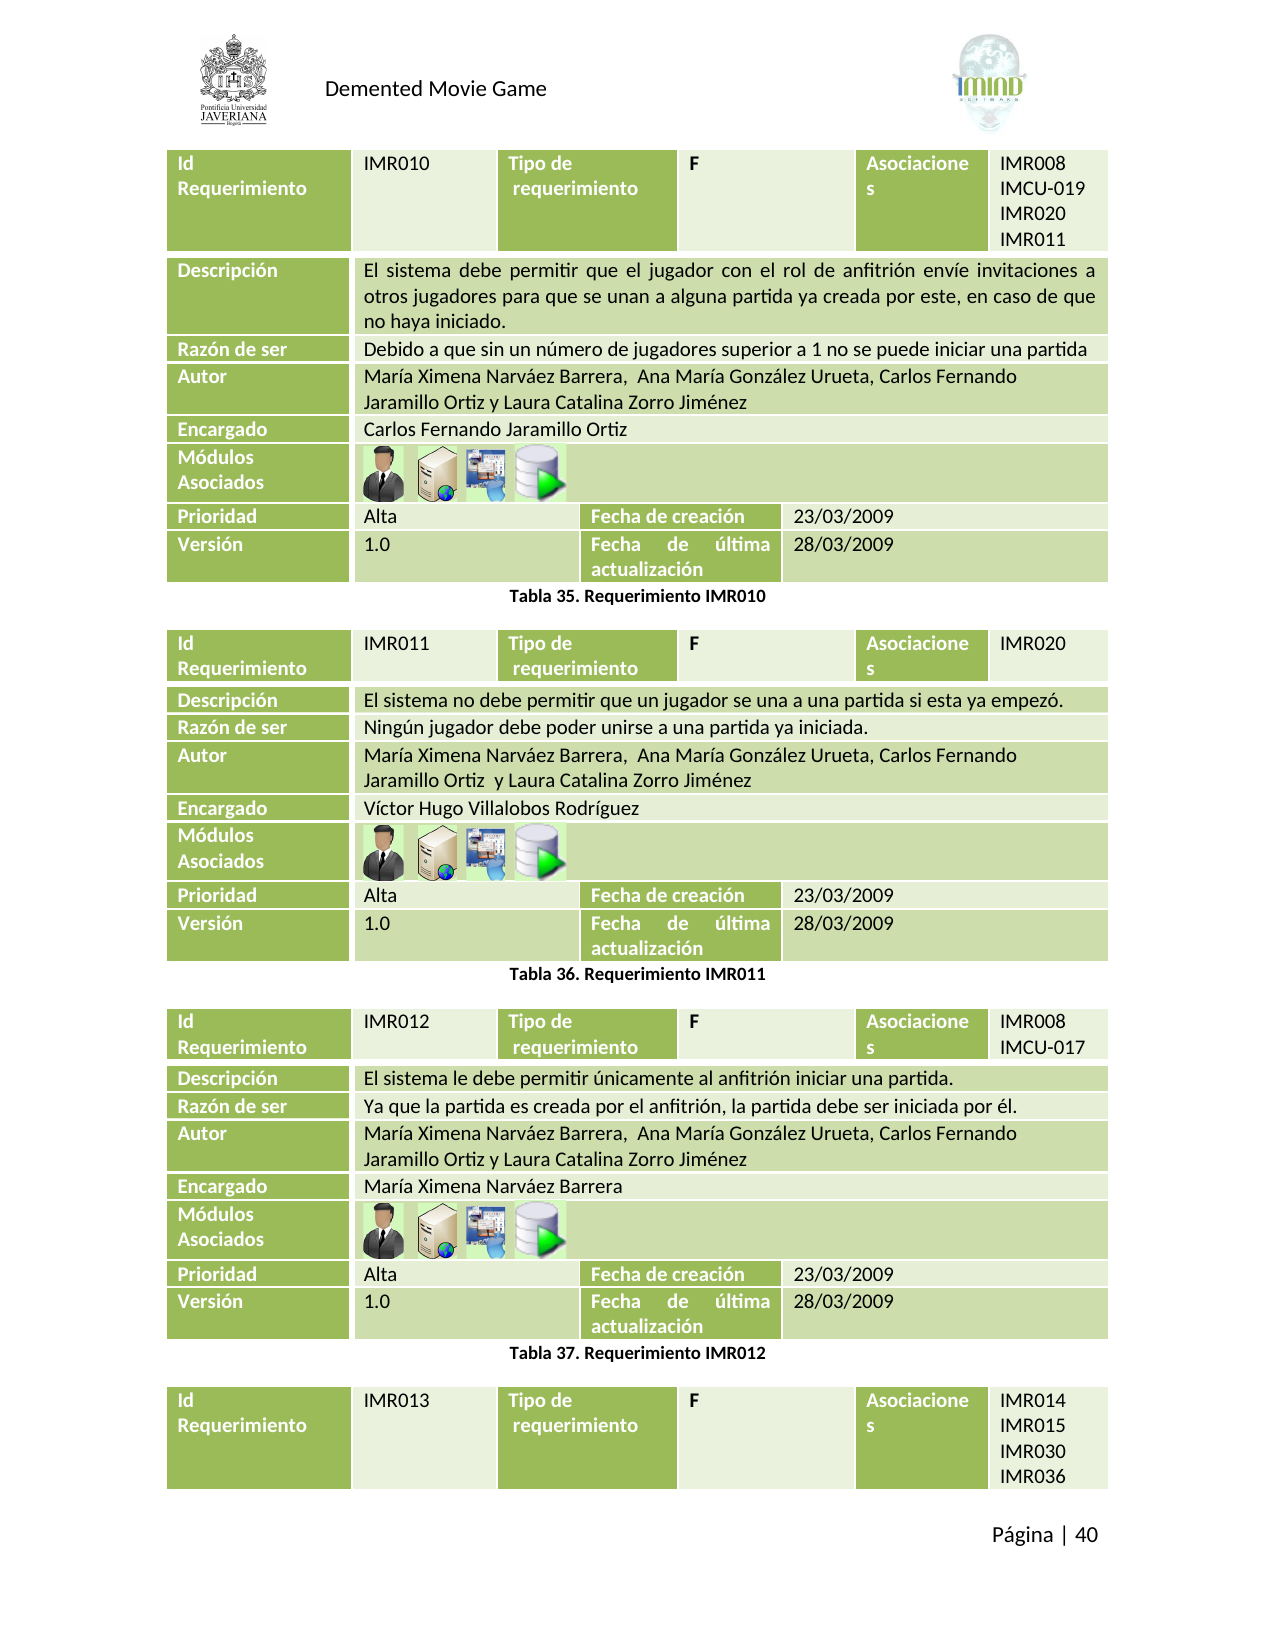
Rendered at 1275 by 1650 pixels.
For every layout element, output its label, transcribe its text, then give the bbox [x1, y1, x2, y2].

table_cell Alta [355, 882, 579, 908]
table_header Id Requerimiento [167, 630, 351, 681]
picture [363, 1203, 404, 1259]
table_cell 28/03/2009 [783, 531, 1108, 582]
table_header Tipo de requerimiento [498, 630, 677, 681]
table_cell Versión [167, 1288, 349, 1339]
table_cell 23/03/2009 [783, 504, 1108, 529]
table_header Asociaciones [856, 630, 988, 681]
picture [418, 446, 457, 502]
table_cell Prioridad [167, 504, 349, 529]
picture [200, 34, 267, 126]
table_cell Descripción [167, 1066, 349, 1091]
table_cell Razón de ser [167, 715, 349, 740]
table_cell Víctor Hugo Villalobos Rodríguez [355, 795, 1108, 820]
table_cell [355, 823, 514, 880]
table_cell Prioridad [167, 882, 349, 908]
table_cell Debido a que sin un número de jugadores superior a 1 no se puede iniciar una partida [355, 336, 1108, 361]
table_cell María Ximena Narváez Barrera, Ana María González Urueta, Carlos Fernando Jaramillo Ortiz y Laura Catalina Zorro Jiménez [355, 742, 1108, 793]
table_header IMR008 IMCU-019 IMR020 IMR011 [990, 150, 1108, 251]
table_header IMR020 [990, 630, 1108, 681]
table_cell Módulos Asociados [167, 444, 349, 502]
picture [514, 1200, 567, 1259]
table_header F [679, 150, 854, 251]
table_cell Fecha de última actualización [581, 531, 781, 582]
table_header F [679, 630, 854, 681]
table_header Id Requerimiento [167, 1009, 351, 1059]
table_header Asociaciones [856, 150, 988, 251]
table_cell Versión [167, 531, 349, 582]
table_header Id Requerimiento [167, 150, 351, 251]
table_header Asociaciones [856, 1009, 988, 1059]
picture [418, 825, 457, 881]
table_cell Alta [355, 504, 579, 529]
picture [466, 828, 506, 881]
table_header IMR012 [353, 1009, 496, 1059]
text Tabla 36. Requerimiento IMR011 [177, 963, 1098, 986]
text Tabla 37. Requerimiento IMR012 [177, 1341, 1098, 1364]
table_cell María Ximena Narváez Barrera, Ana María González Urueta, Carlos Fernando Jaramillo Ortiz y Laura Catalina Zorro Jiménez [355, 364, 1108, 414]
table_header Asociaciones [856, 1387, 988, 1489]
table_cell Alta [355, 1261, 579, 1286]
table_cell Fecha de última actualización [581, 1288, 781, 1339]
table_header IMR010 [353, 150, 496, 251]
table_header IMR011 [353, 630, 496, 681]
picture [466, 1206, 506, 1259]
table_header Tipo de requerimiento [498, 1009, 677, 1059]
table_cell Fecha de creación [580, 504, 781, 529]
table_cell María Ximena Narváez Barrera [355, 1174, 1108, 1199]
table_cell Razón de ser [167, 336, 349, 361]
picture [514, 822, 567, 881]
table_cell María Ximena Narváez Barrera, Ana María González Urueta, Carlos Fernando Jaramillo Ortiz y Laura Catalina Zorro Jiménez [355, 1121, 1108, 1171]
table_header F [679, 1387, 854, 1489]
table_cell Prioridad [167, 1261, 349, 1286]
picture [418, 1203, 457, 1259]
table_cell [567, 823, 1108, 880]
table_header IMR014 IMR015 IMR030 IMR036 IMR038 [990, 1387, 1108, 1489]
table_cell [355, 444, 514, 502]
table_header Tipo de requerimiento [498, 1387, 677, 1489]
table_cell Ningún jugador debe poder unirse a una partida ya iniciada. [355, 715, 1108, 740]
table_header Id Requerimiento [167, 1387, 351, 1489]
table_cell 1.0 [355, 910, 579, 961]
table_cell Fecha de última actualización [581, 910, 781, 961]
table_cell Ya que la partida es creada por el anfitrión, la partida debe ser iniciada por él. [355, 1093, 1108, 1118]
table_cell [567, 444, 1108, 502]
table_cell Fecha de creación [580, 882, 781, 908]
table_header Tipo de requerimiento [498, 150, 677, 251]
table_cell [355, 1201, 514, 1259]
table_cell 23/03/2009 [783, 1261, 1108, 1286]
table_cell Autor [167, 742, 349, 793]
table_cell Autor [167, 364, 349, 414]
picture [466, 449, 506, 502]
table_cell Módulos Asociados [167, 1201, 349, 1259]
table_cell Encargado [167, 1174, 349, 1199]
table_cell Versión [167, 910, 349, 961]
table_cell Encargado [167, 416, 349, 442]
table_header IMR013 [353, 1387, 496, 1489]
table_cell Descripción [167, 258, 349, 334]
table_cell Encargado [167, 795, 349, 820]
table_cell Autor [167, 1121, 349, 1171]
table_cell 1.0 [355, 531, 579, 582]
table_cell Carlos Fernando Jaramillo Ortiz [355, 416, 1108, 442]
table_cell 28/03/2009 [783, 910, 1108, 961]
picture [363, 446, 404, 502]
table_cell 1.0 [355, 1288, 579, 1339]
table_cell El sistema debe permitir que el jugador con el rol de anfitrión envíe invitaciones a otros jugadores para que se unan a alguna partida ya creada por este, en caso de que no haya iniciado. [355, 258, 1108, 334]
table_header F [679, 1009, 854, 1059]
text Tabla 35. Requerimiento IMR010 [177, 584, 1098, 607]
picture [951, 34, 1033, 138]
table_header IMR008 IMCU-017 [990, 1009, 1108, 1059]
table_cell El sistema no debe permitir que un jugador se una a una partida si esta ya empezó. [355, 687, 1108, 712]
table_cell 23/03/2009 [783, 882, 1108, 908]
table_cell 28/03/2009 [783, 1288, 1108, 1339]
picture [363, 825, 404, 881]
table_cell Descripción [167, 687, 349, 712]
table_cell [567, 1201, 1108, 1259]
table_cell Módulos Asociados [167, 823, 349, 880]
table_cell Razón de ser [167, 1093, 349, 1118]
table_cell Fecha de creación [580, 1261, 781, 1286]
table_cell El sistema le debe permitir únicamente al anfitrión iniciar una partida. [355, 1066, 1108, 1091]
picture [514, 443, 567, 502]
